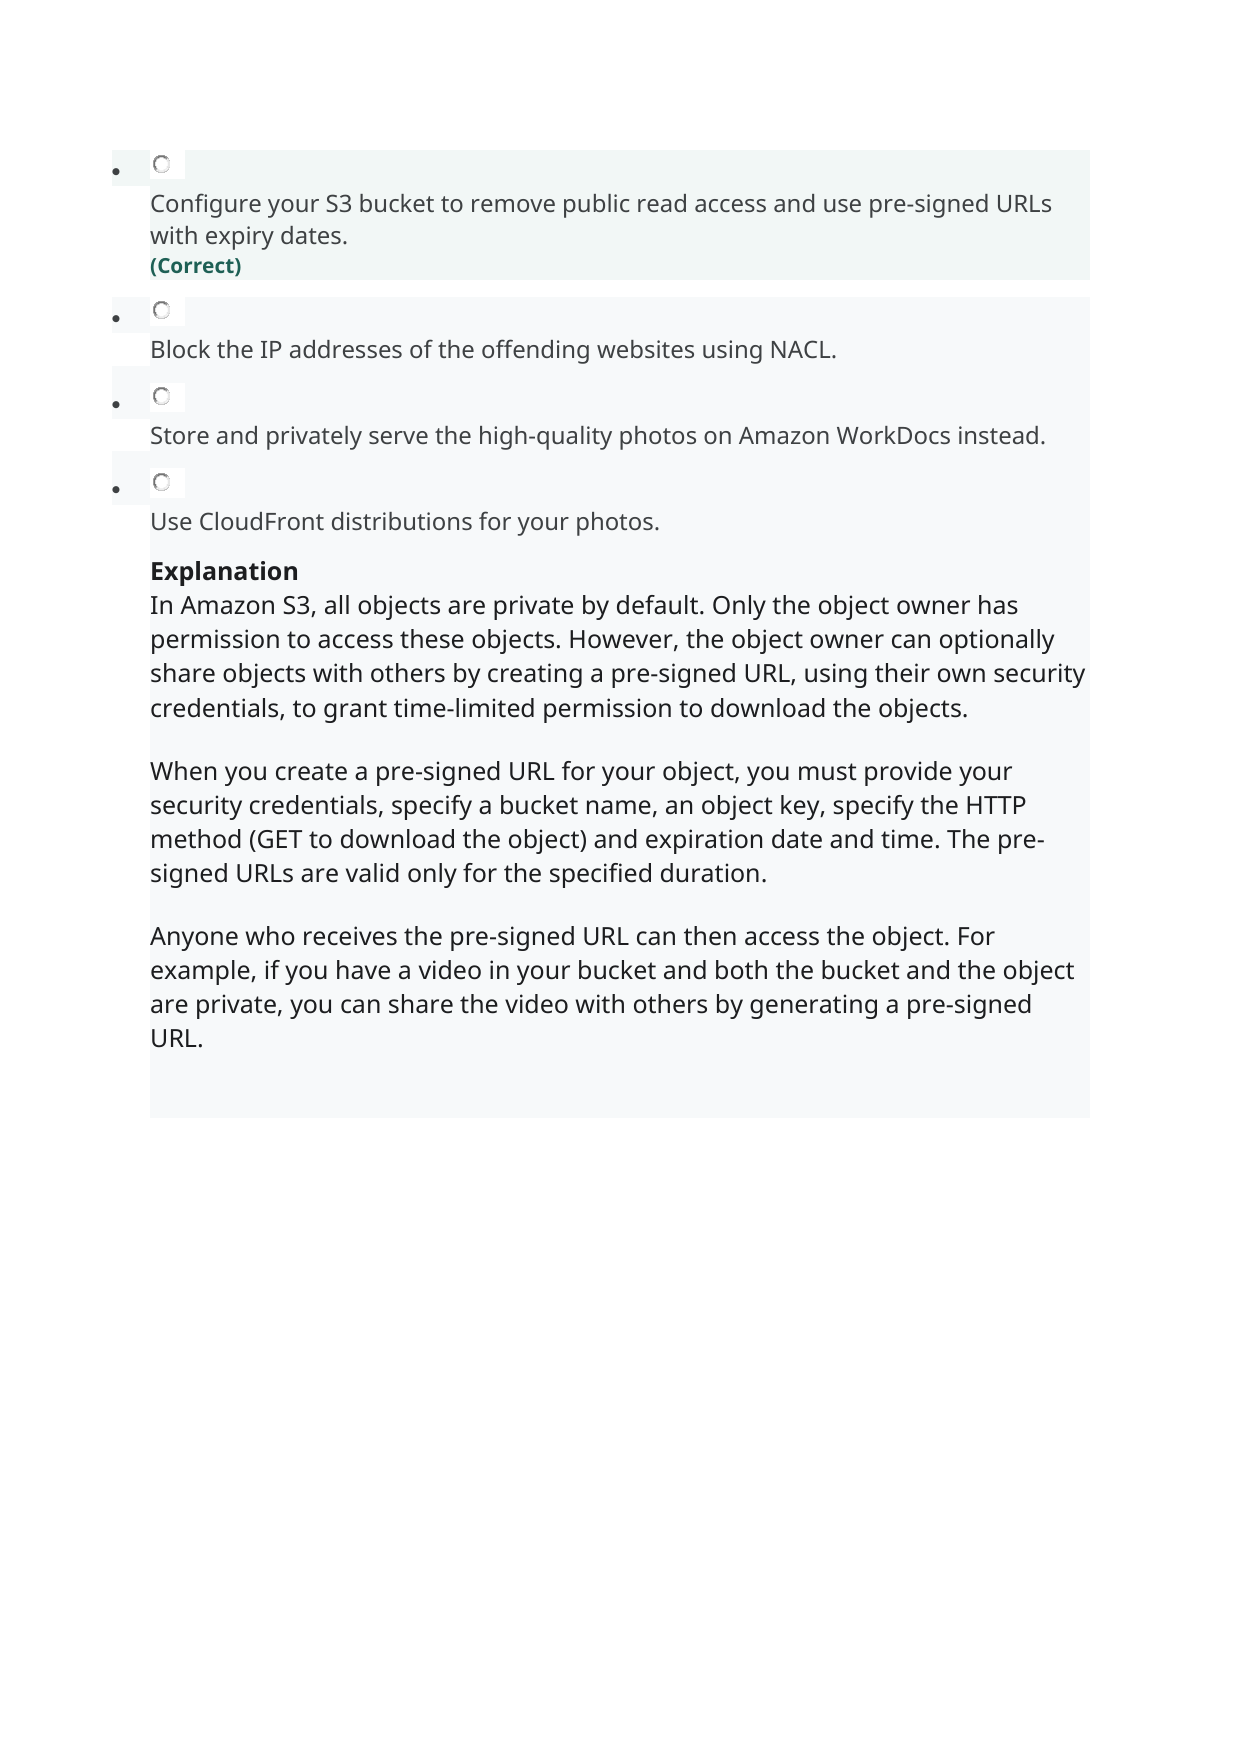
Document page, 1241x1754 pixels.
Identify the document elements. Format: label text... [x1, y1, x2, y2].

text (Correct) [150, 252, 1090, 280]
text Anyone who receives the pre-signed URL can then access the object. For example, if you have a video in your bucket and both the bucket and the object are private, you can share the video with others by generating a pre-signed URL. [150, 919, 1090, 1055]
text In Amazon S3, all objects are private by default. Only the object owner has permission to access these objects. However, the object owner can optionally share objects with others by creating a pre-signed URL, using their own security credentials, to grant time-limited permission to download the objects. [150, 588, 1090, 724]
list ​ [112, 297, 1090, 333]
text Use CloudFront distributions for your photos. [150, 505, 1090, 537]
text Explanation [150, 554, 1090, 588]
list ​ [112, 150, 1090, 186]
list ​ [112, 382, 1090, 419]
text When you create a pre-signed URL for your object, you must provide your security credentials, specify a bucket name, an object key, specify the HTTP method (GET to download the object) and expiration date and time. The pre-signed URLs are valid only for the specified duration. [150, 753, 1090, 890]
list ​ [112, 468, 1090, 505]
text Store and privately serve the high-quality photos on Amazon WorkDocs instead. [150, 419, 1090, 452]
text Block the IP addresses of the offending websites using NACL. [150, 333, 1090, 366]
text Configure your S3 bucket to remove public read access and use pre-signed URLs with expiry dates. [150, 186, 1090, 252]
